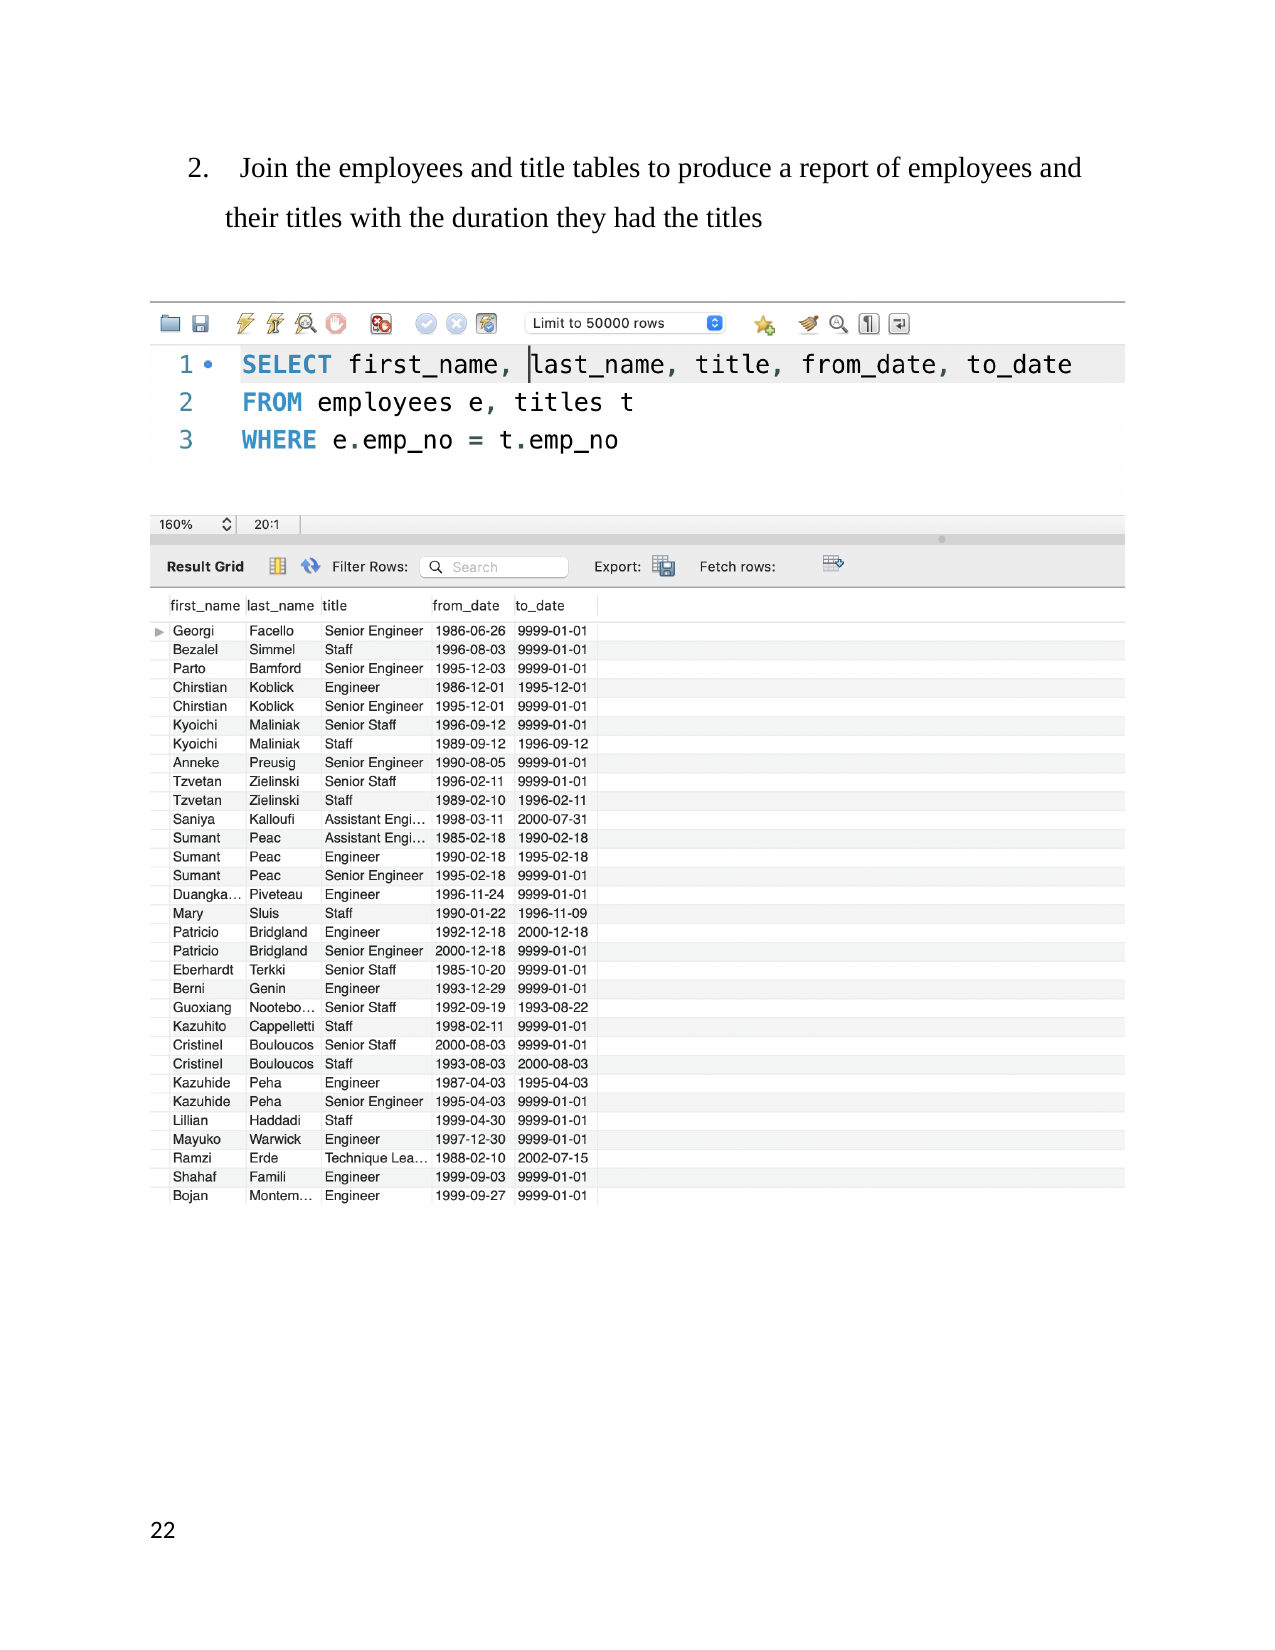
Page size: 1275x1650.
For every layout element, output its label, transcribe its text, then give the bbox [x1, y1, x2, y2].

list Join the employees and title tables to produce a report of employees and their titles with the duration they had the titles [187, 150, 1125, 234]
picture [150, 301, 1125, 1205]
